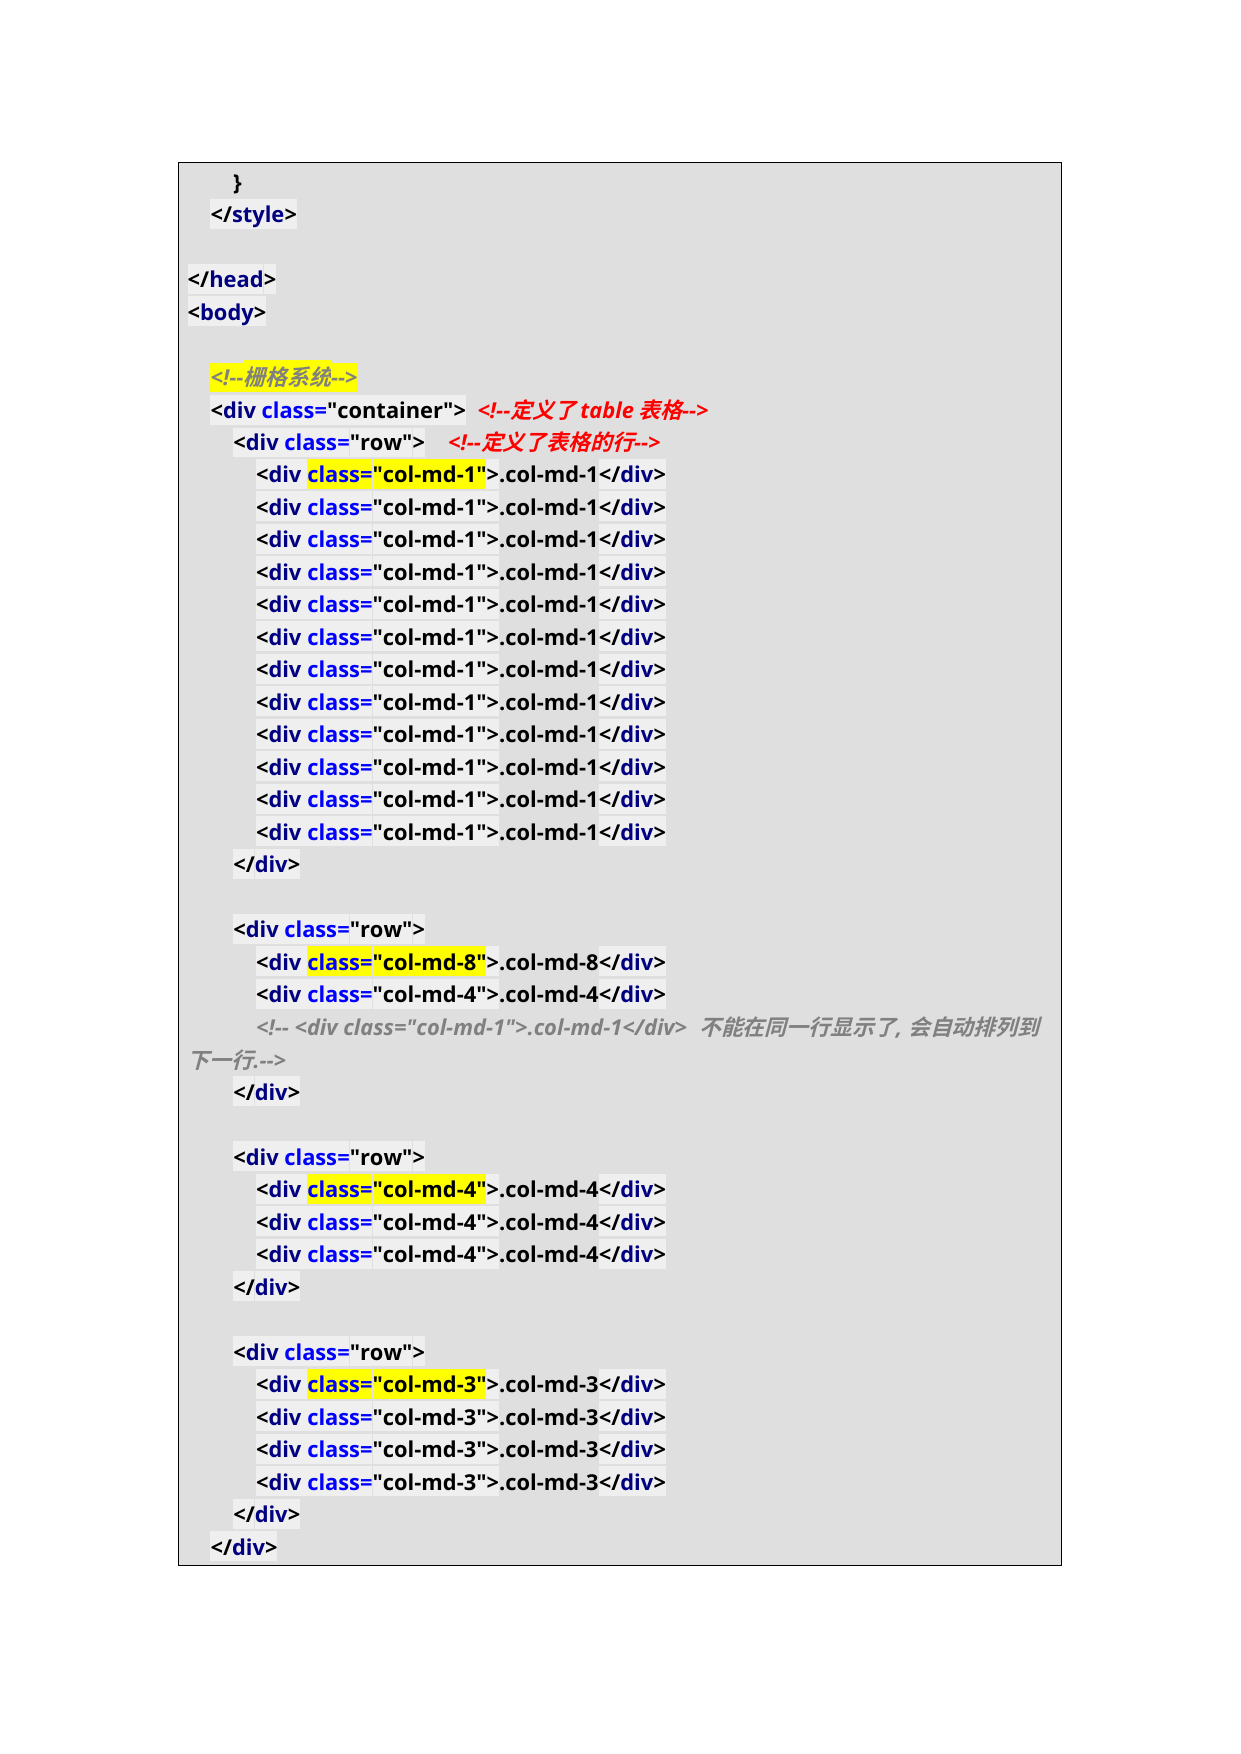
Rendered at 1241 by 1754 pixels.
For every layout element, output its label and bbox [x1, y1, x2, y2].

text [179, 163, 1061, 1565]
